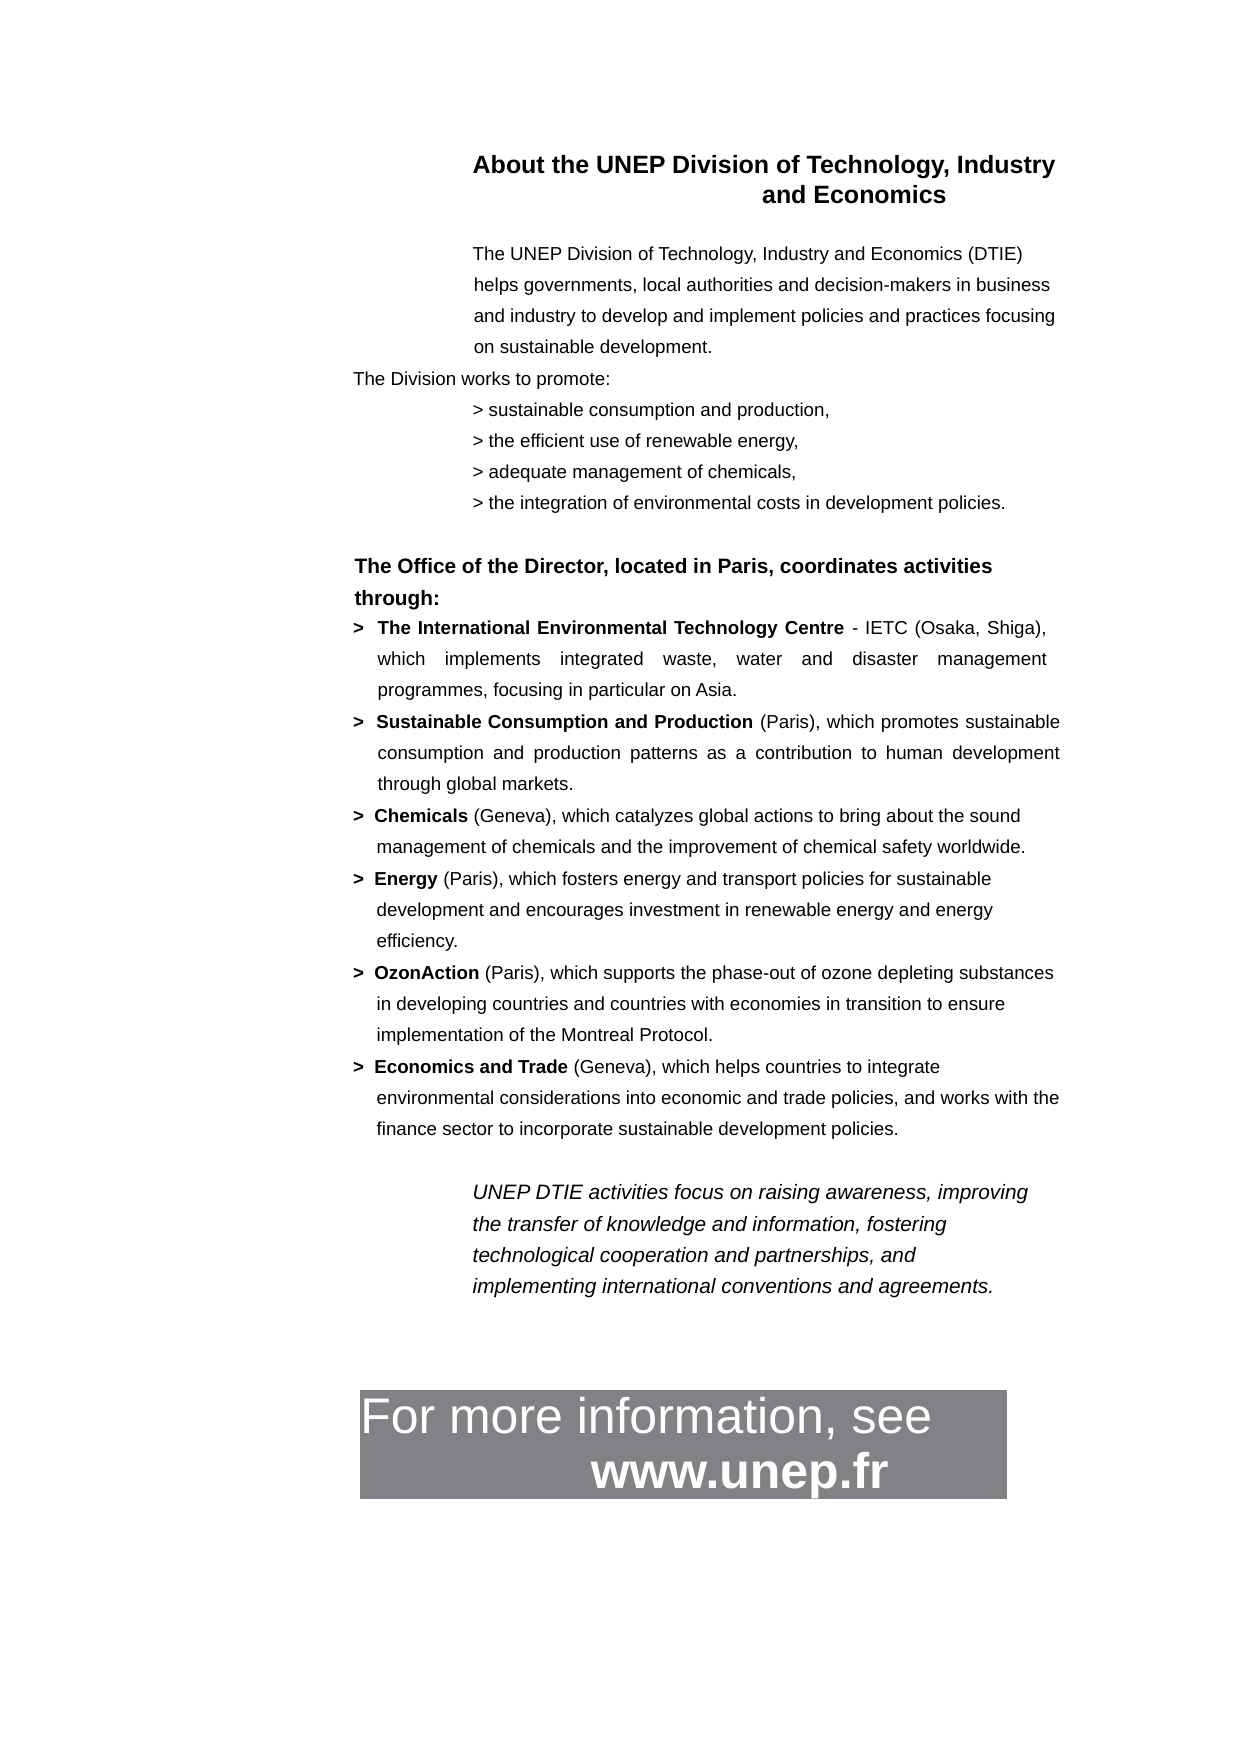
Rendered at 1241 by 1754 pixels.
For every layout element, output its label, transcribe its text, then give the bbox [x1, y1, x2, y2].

text UNEP DTIE activities focus on raising awareness, improving the transfer of knowledge and information, fostering technological cooperation and partnerships, and implementing international conventions and agreements. [472, 1180, 1036, 1298]
text The Office of the Director, located in Paris, coordinates activities through: [354, 554, 1063, 609]
text > adequate management of chemicals, [472, 461, 1063, 482]
text > Economics and Trade (Geneva), which helps countries to integrate environmental considerations into economic and trade policies, and works with the finance sector to incorporate sustainable development policies. [353, 1055, 1063, 1139]
text > the integration of environmental costs in development policies. [472, 492, 1063, 513]
text > Chemicals (Geneva), which catalyzes global actions to bring about the sound management of chemicals and the improvement of chemical safety worldwide. [353, 804, 1063, 857]
text > OzonAction (Paris), which supports the phase-out of ozone depleting substances in developing countries and countries with economies in transition to ensure implementation of the Montreal Protocol. [353, 962, 1063, 1046]
text > sustainable consumption and production, [472, 398, 1063, 420]
text > The International Environmental Technology Centre - IETC (Osaka, Shiga), which implements integrated waste, water and disaster management programmes, focusing in particular on Asia. [353, 617, 1047, 701]
text > Sustainable Consumption and Production (Paris), which promotes sustainable consumption and production patterns as a contribution to human development through global markets. [353, 711, 1060, 794]
text The UNEP Division of Technology, Industry and Economics (DTIE) helps governments, local authorities and decision-makers in business and industry to develop and implement policies and practices focusing on sustainable development. [472, 242, 1063, 358]
subtitle For more information, see www.unep.fr [360, 1390, 1007, 1499]
text > the efficient use of renewable energy, [472, 429, 1063, 451]
text The Division works to promote: [353, 367, 1063, 389]
text About the UNEP Division of Technology, Industry and Economics [472, 150, 1063, 209]
text > Energy (Paris), which fosters energy and transport policies for sustainable development and encourages investment in renewable energy and energy efficiency. [353, 867, 1063, 952]
